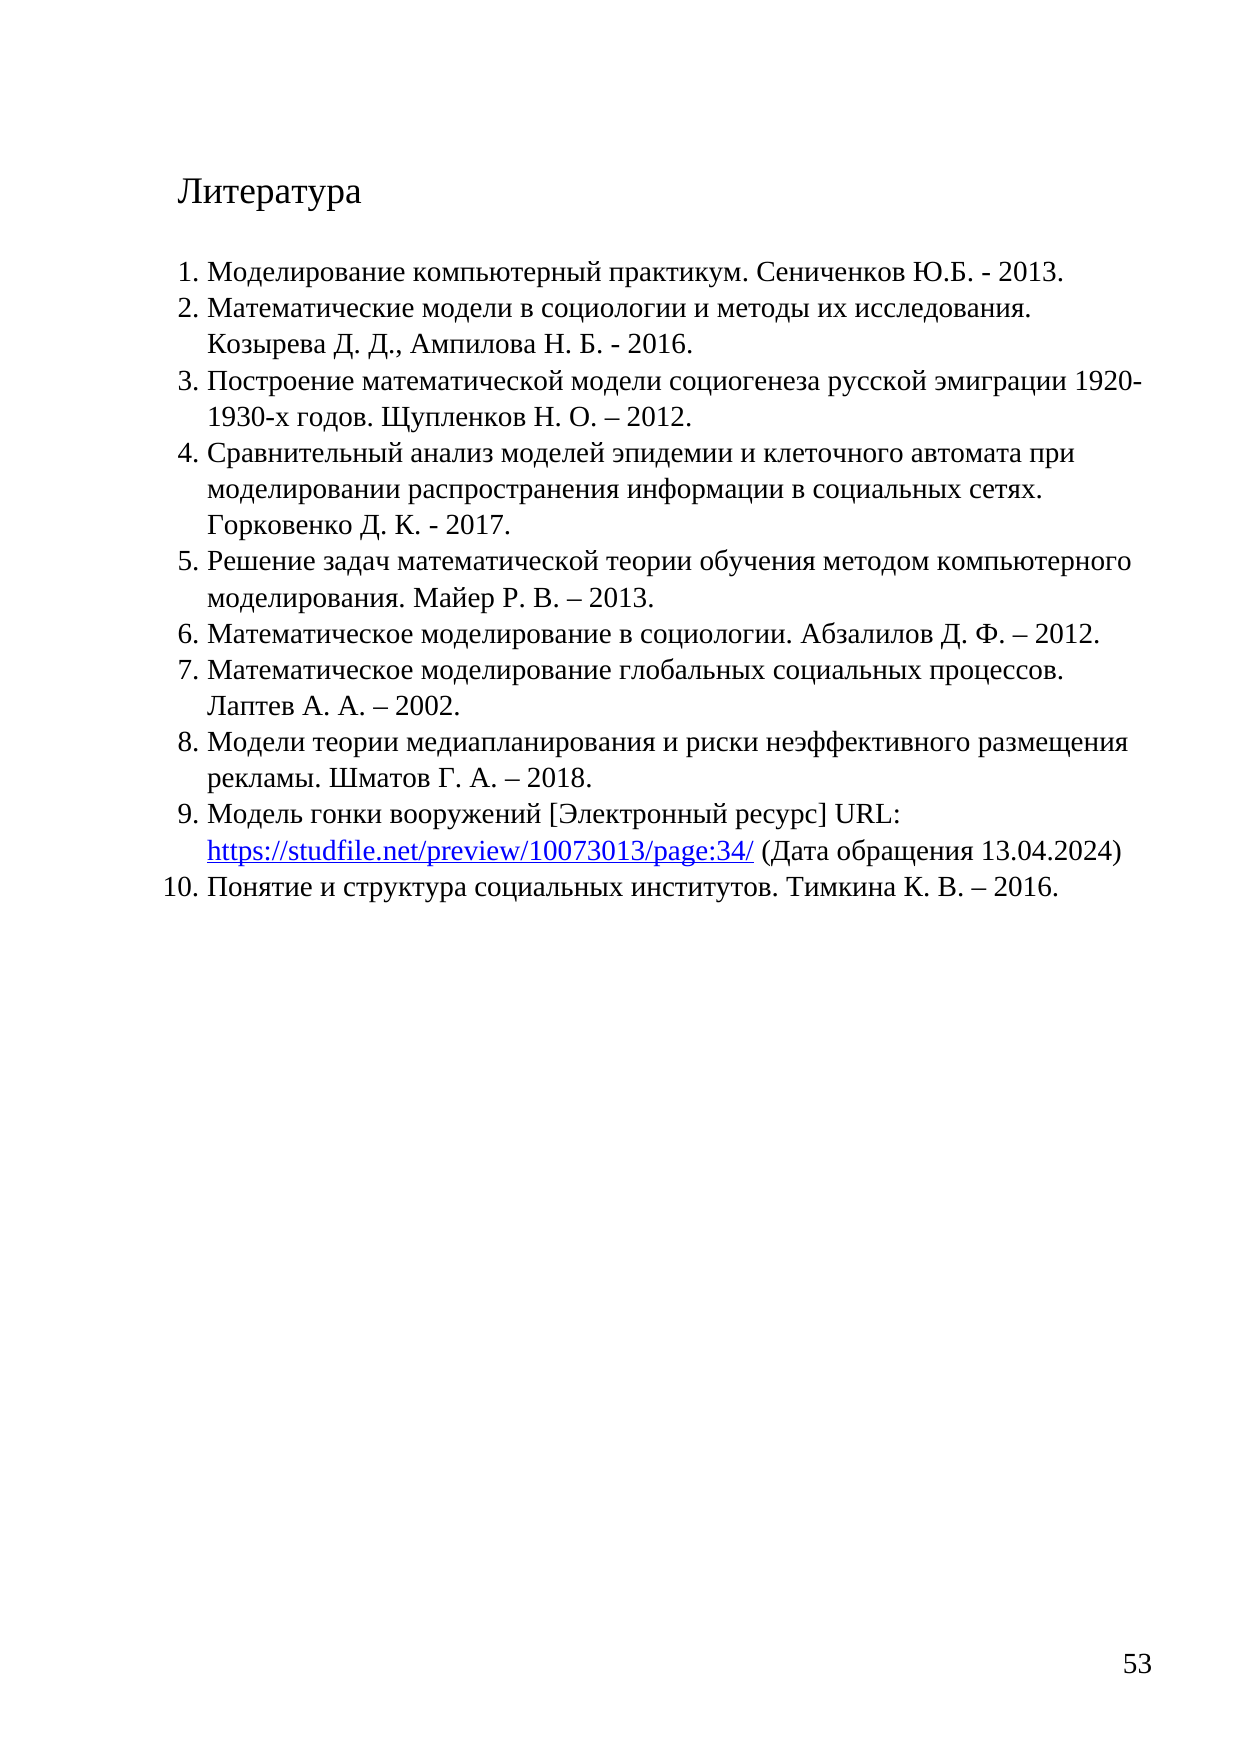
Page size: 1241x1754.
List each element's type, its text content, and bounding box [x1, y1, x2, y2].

list Понятие и структура социальных институтов. Тимкина К. В. – 2016. [162, 869, 1152, 902]
list Математическое моделирование в социологии. Абзалилов Д. Ф. – 2012. [177, 616, 1152, 649]
list Математическое моделирование глобальных социальных процессов. Лаптев А. А. – 2002. [177, 652, 1152, 722]
list Математические модели в социологии и методы их исследования. Козырева Д. Д., Ампилова Н. Б. - 2016. [177, 291, 1152, 360]
subtitle Литература [177, 168, 1152, 211]
list Моделирование компьютерный практикум. Сениченков Ю.Б. - 2013. [177, 254, 1152, 288]
list Модели теории медиапланирования и риски неэффективного размещения рекламы. Шматов Г. А. – 2018. [177, 724, 1152, 794]
list Сравнительный анализ моделей эпидемии и клеточного автомата при моделировании распространения информации в социальных сетях. Горковенко Д. К. - 2017. [177, 435, 1152, 541]
list Модель гонки вооружений [Электронный ресурс] URL: https://studfile.net/preview/10073013/page:34/ (Дата обращения 13.04.2024) [177, 797, 1152, 866]
list Решение задач математической теории обучения методом компьютерного моделирования. Майер Р. В. – 2013. [177, 543, 1152, 613]
list Построение математической модели социогенеза русской эмиграции 1920-1930-х годов. Щупленков Н. О. – 2012. [177, 363, 1152, 432]
